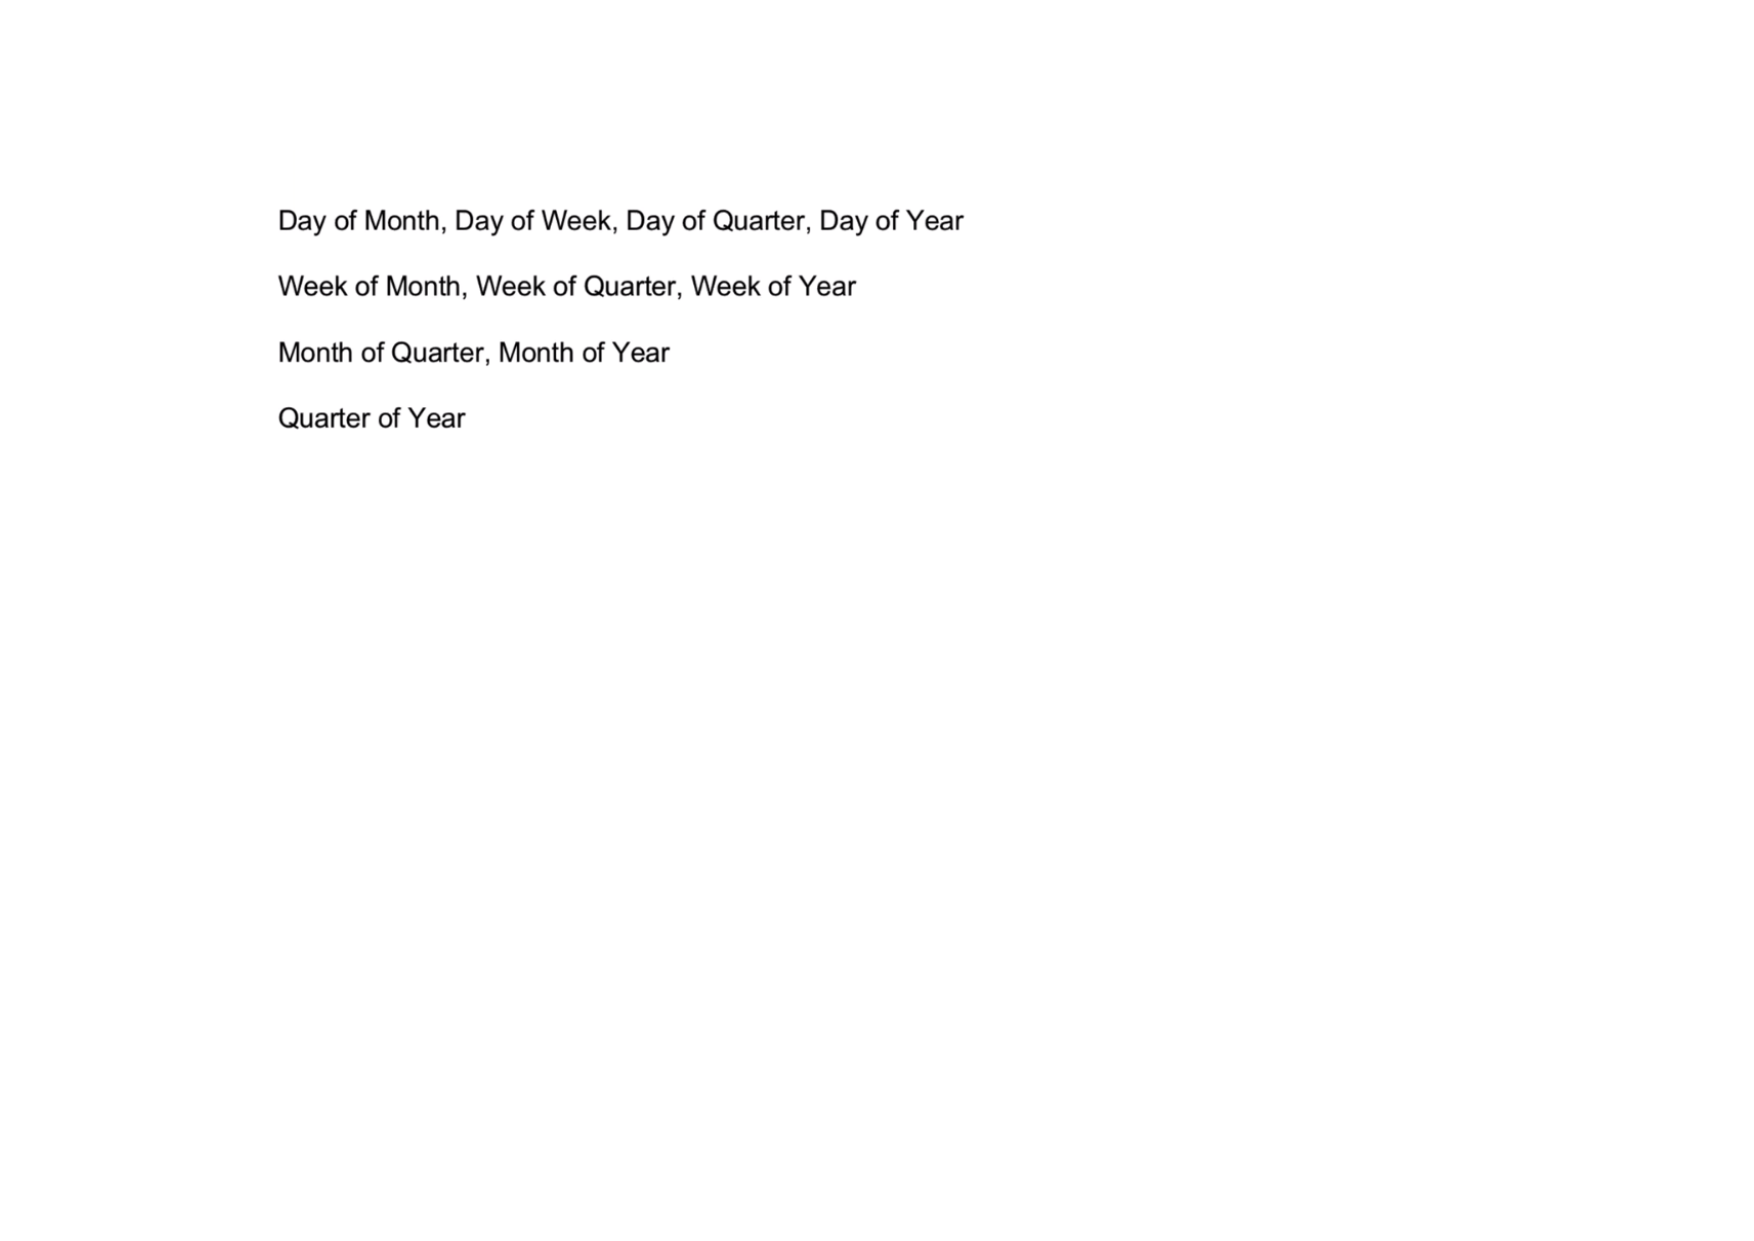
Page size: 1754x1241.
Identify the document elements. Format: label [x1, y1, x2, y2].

picture [262, 150, 980, 439]
